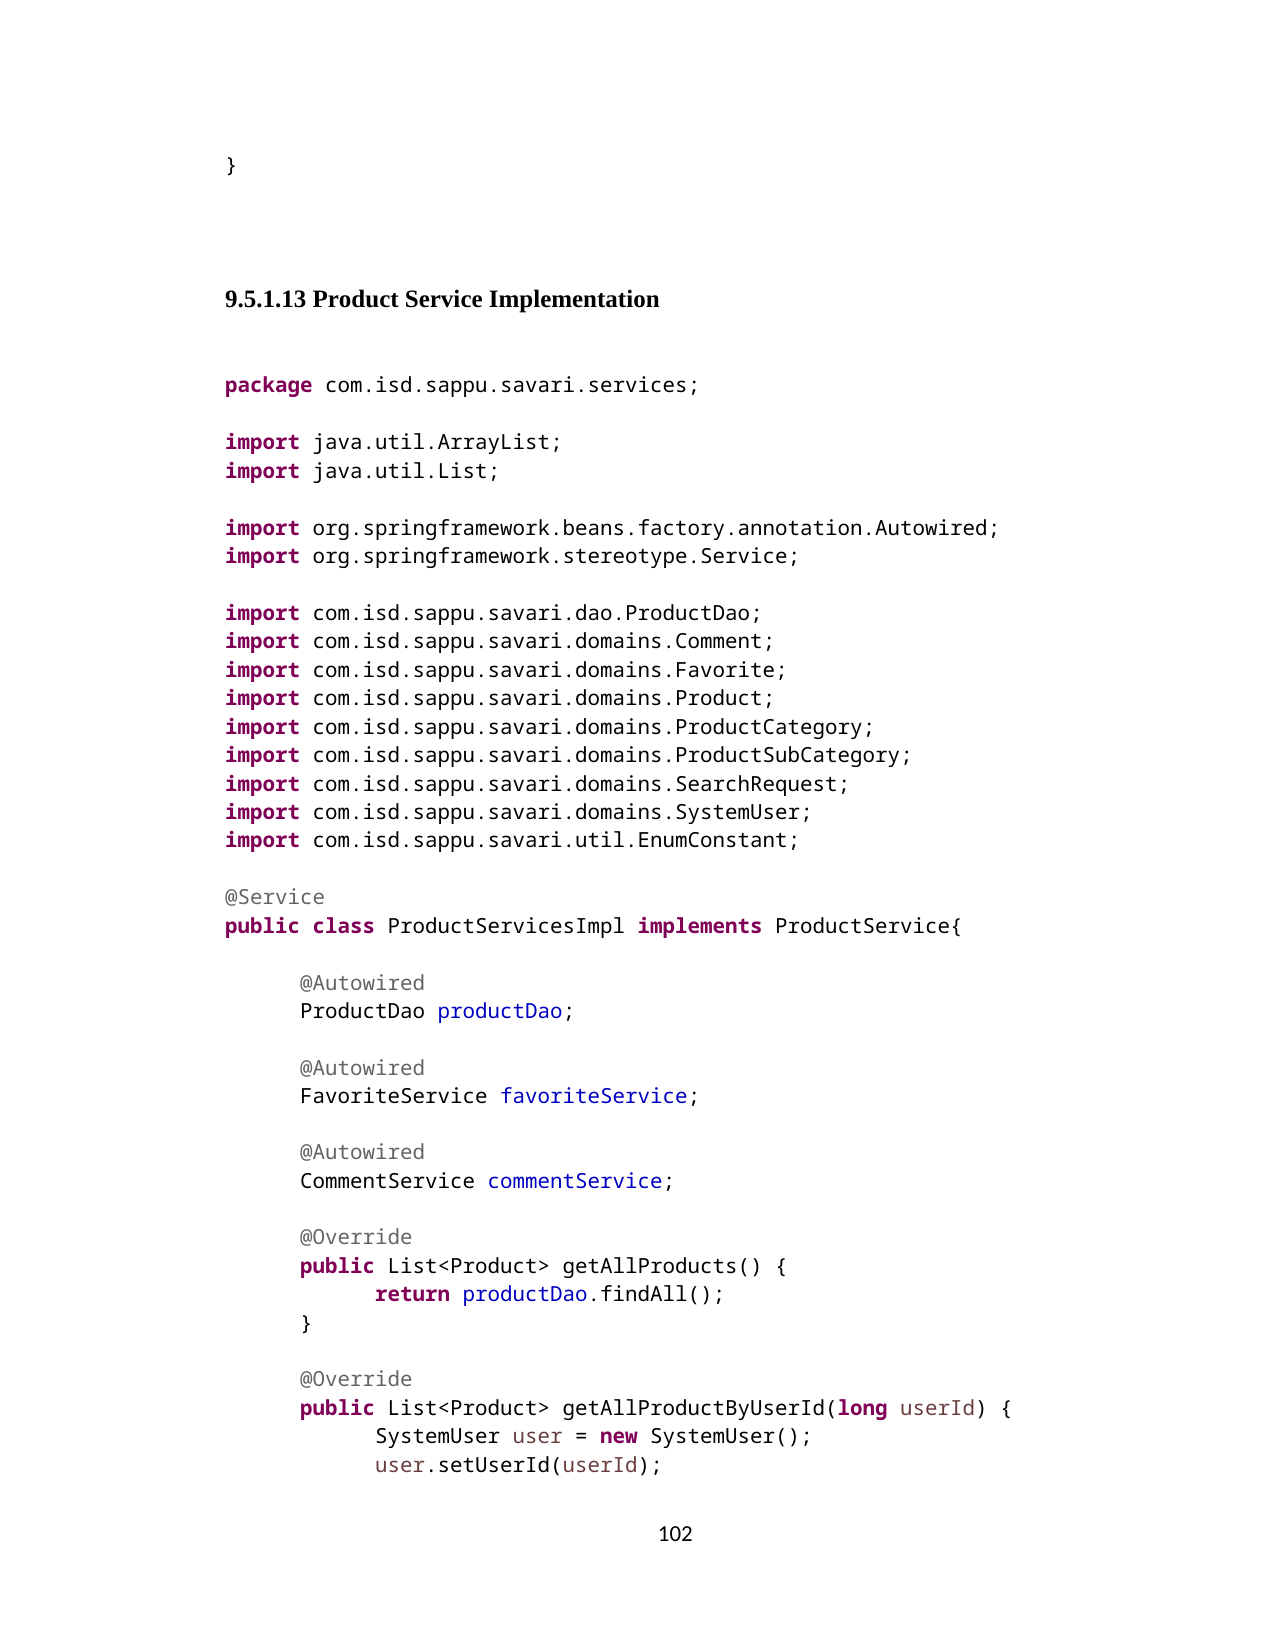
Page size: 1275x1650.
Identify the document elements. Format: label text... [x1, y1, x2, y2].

text SystemUser user = new SystemUser(); [225, 1421, 1125, 1450]
text public List<Product> getAllProductByUserId(long userId) { [225, 1393, 1125, 1421]
text import com.isd.sappu.savari.domains.Comment; [225, 626, 1125, 655]
text user.setUserId(userId); [225, 1450, 1125, 1478]
text CommentService commentService; [225, 1166, 1125, 1194]
text import com.isd.sappu.savari.domains.SystemUser; [225, 797, 1125, 826]
text @Override [225, 1364, 1125, 1393]
text import org.springframework.beans.factory.annotation.Autowired; [225, 513, 1125, 541]
text import org.springframework.stereotype.Service; [225, 541, 1125, 569]
subtitle 9.5.1.13 Product Service Implementation [225, 284, 1125, 313]
text import com.isd.sappu.savari.dao.ProductDao; [225, 598, 1125, 626]
text import com.isd.sappu.savari.domains.SearchRequest; [225, 769, 1125, 797]
text import com.isd.sappu.savari.domains.Product; [225, 683, 1125, 712]
text } [225, 1308, 1125, 1336]
text @Autowired [225, 968, 1125, 996]
text import java.util.ArrayList; [225, 427, 1125, 456]
text import com.isd.sappu.savari.util.EnumConstant; [225, 826, 1125, 854]
text public class ProductServicesImpl implements ProductService{ [225, 911, 1125, 939]
text import java.util.List; [225, 456, 1125, 484]
text import com.isd.sappu.savari.domains.ProductSubCategory; [225, 740, 1125, 769]
text import com.isd.sappu.savari.domains.Favorite; [225, 655, 1125, 683]
text import com.isd.sappu.savari.domains.ProductCategory; [225, 712, 1125, 740]
text return productDao.findAll(); [225, 1279, 1125, 1308]
text @Autowired [225, 1137, 1125, 1166]
text @Service [225, 882, 1125, 911]
text FavoriteService favoriteService; [225, 1081, 1125, 1109]
text ProductDao productDao; [225, 996, 1125, 1024]
text @Override [225, 1222, 1125, 1251]
text @Autowired [225, 1053, 1125, 1081]
text public List<Product> getAllProducts() { [225, 1251, 1125, 1279]
text } [225, 150, 1125, 178]
text package com.isd.sappu.savari.services; [225, 371, 1125, 399]
